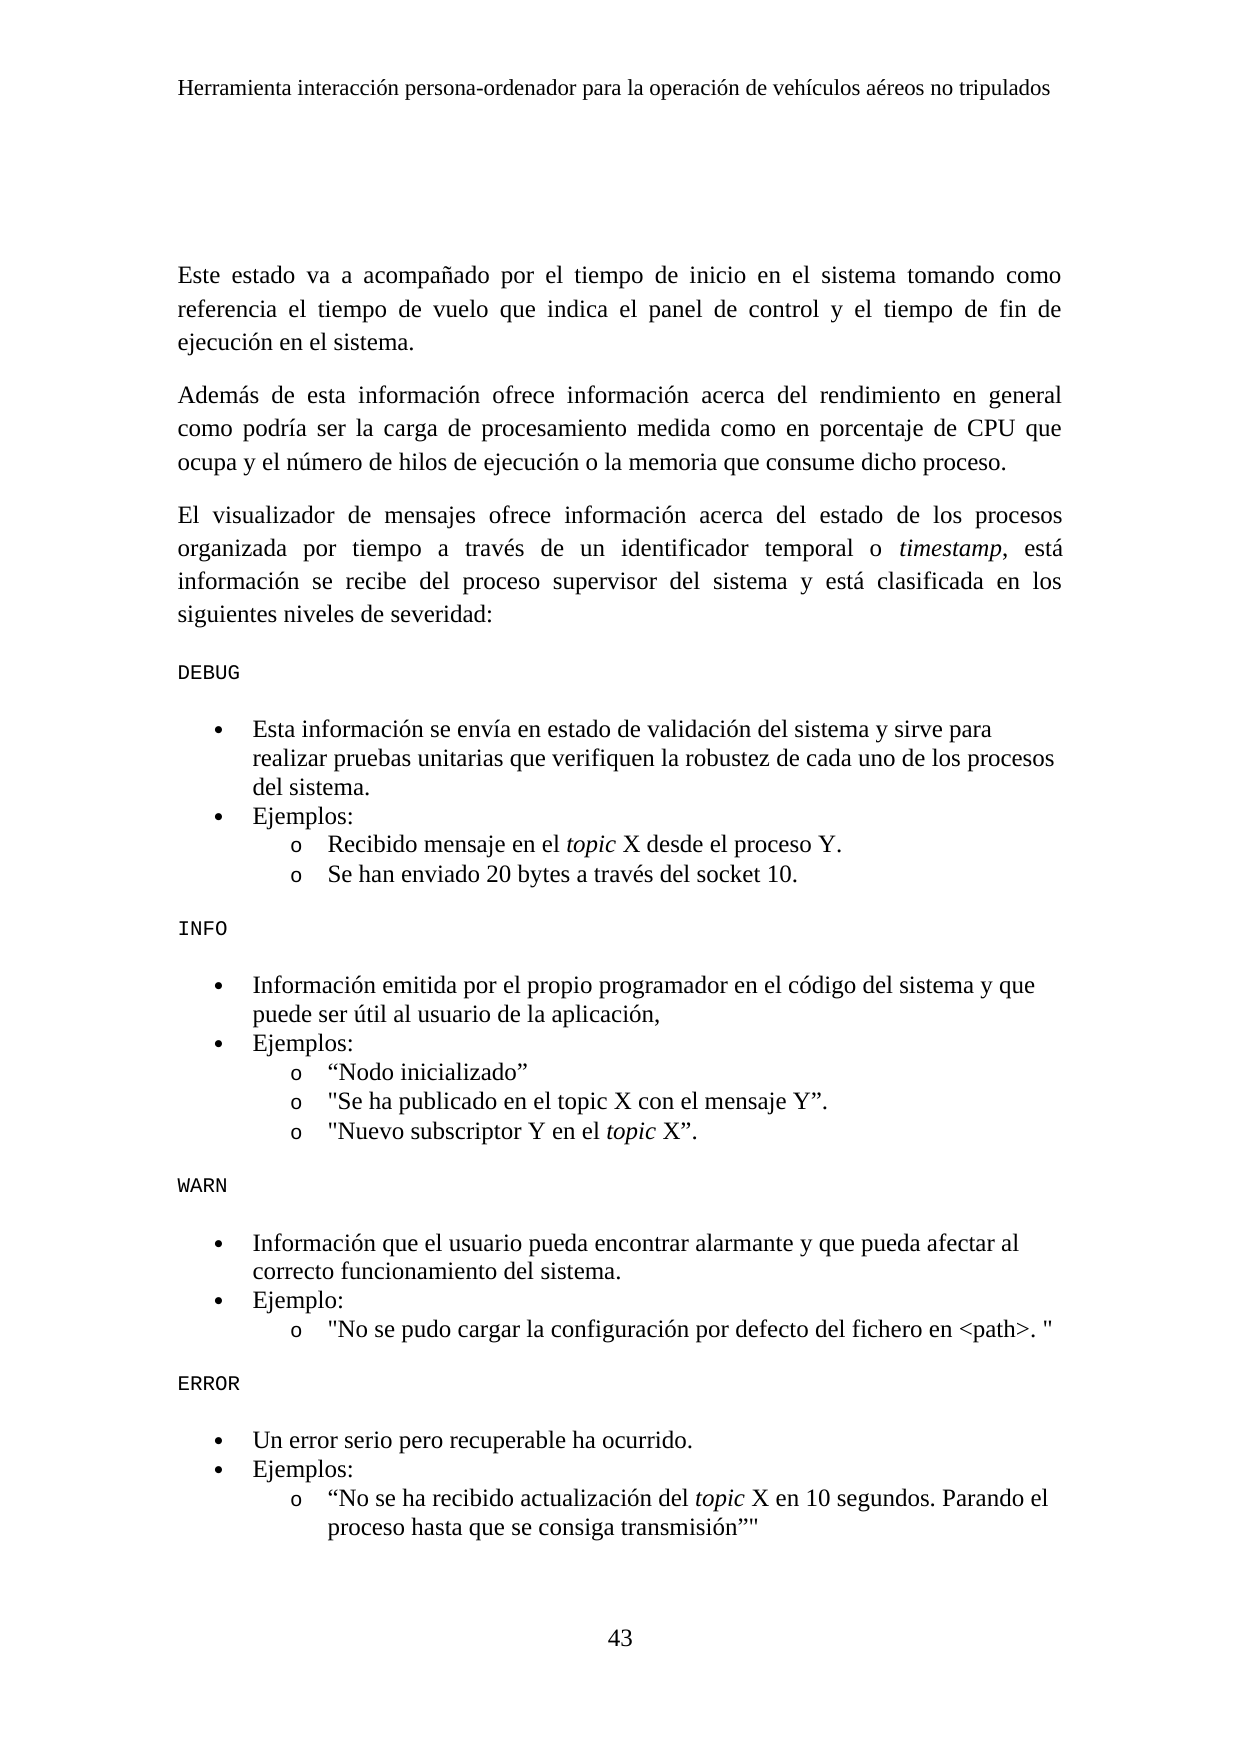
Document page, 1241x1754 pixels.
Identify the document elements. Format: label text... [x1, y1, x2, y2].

text INFO [177, 918, 1063, 941]
text DEBUG [177, 662, 1063, 685]
text El visualizador de mensajes ofrece información acerca del estado de los procesos organizada por tiempo a través de un identificador temporal o timestamp, está información se recibe del proceso supervisor del sistema y está clasificada en los siguientes niveles de severidad: [177, 500, 1063, 628]
list "No se pudo cargar la configuración por defecto del fichero en <path>. " [290, 1314, 1063, 1343]
list Recibido mensaje en el topic X desde el proceso Y. [290, 829, 1063, 859]
list Ejemplos: [215, 1028, 1063, 1057]
list Ejemplo: [215, 1285, 1063, 1314]
text Además de esta información ofrece información acerca del rendimiento en general como podría ser la carga de procesamiento medida como en porcentaje de CPU que ocupa y el número de hilos de ejecución o la memoria que consume dicho proceso. [177, 381, 1063, 475]
list Ejemplos: [215, 1454, 1063, 1483]
list Un error serio pero recuperable ha ocurrido. [215, 1425, 1063, 1454]
list “No se ha recibido actualización del topic X en 10 segundos. Parando el proceso hasta que se consiga transmisión”" [290, 1483, 1063, 1541]
list “Nodo inicializado” [290, 1057, 1063, 1086]
list "Se ha publicado en el topic X con el mensaje Y”. [290, 1086, 1063, 1116]
text WARN [177, 1175, 1063, 1198]
text Este estado va a acompañado por el tiempo de inicio en el sistema tomando como referencia el tiempo de vuelo que indica el panel de control y el tiempo de fin de ejecución en el sistema. [177, 261, 1063, 355]
list Esta información se envía en estado de validación del sistema y sirve para realizar pruebas unitarias que verifiquen la robustez de cada uno de los procesos del sistema. [215, 714, 1063, 801]
list Información que el usuario pueda encontrar alarmante y que pueda afectar al correcto funcionamiento del sistema. [215, 1228, 1063, 1285]
list Ejemplos: [215, 801, 1063, 829]
text ERROR [177, 1373, 1063, 1396]
list Información emitida por el propio programador en el código del sistema y que puede ser útil al usuario de la aplicación, [215, 971, 1063, 1028]
list Se han enviado 20 bytes a través del socket 10. [290, 859, 1063, 889]
list "Nuevo subscriptor Y en el topic X”. [290, 1116, 1063, 1146]
